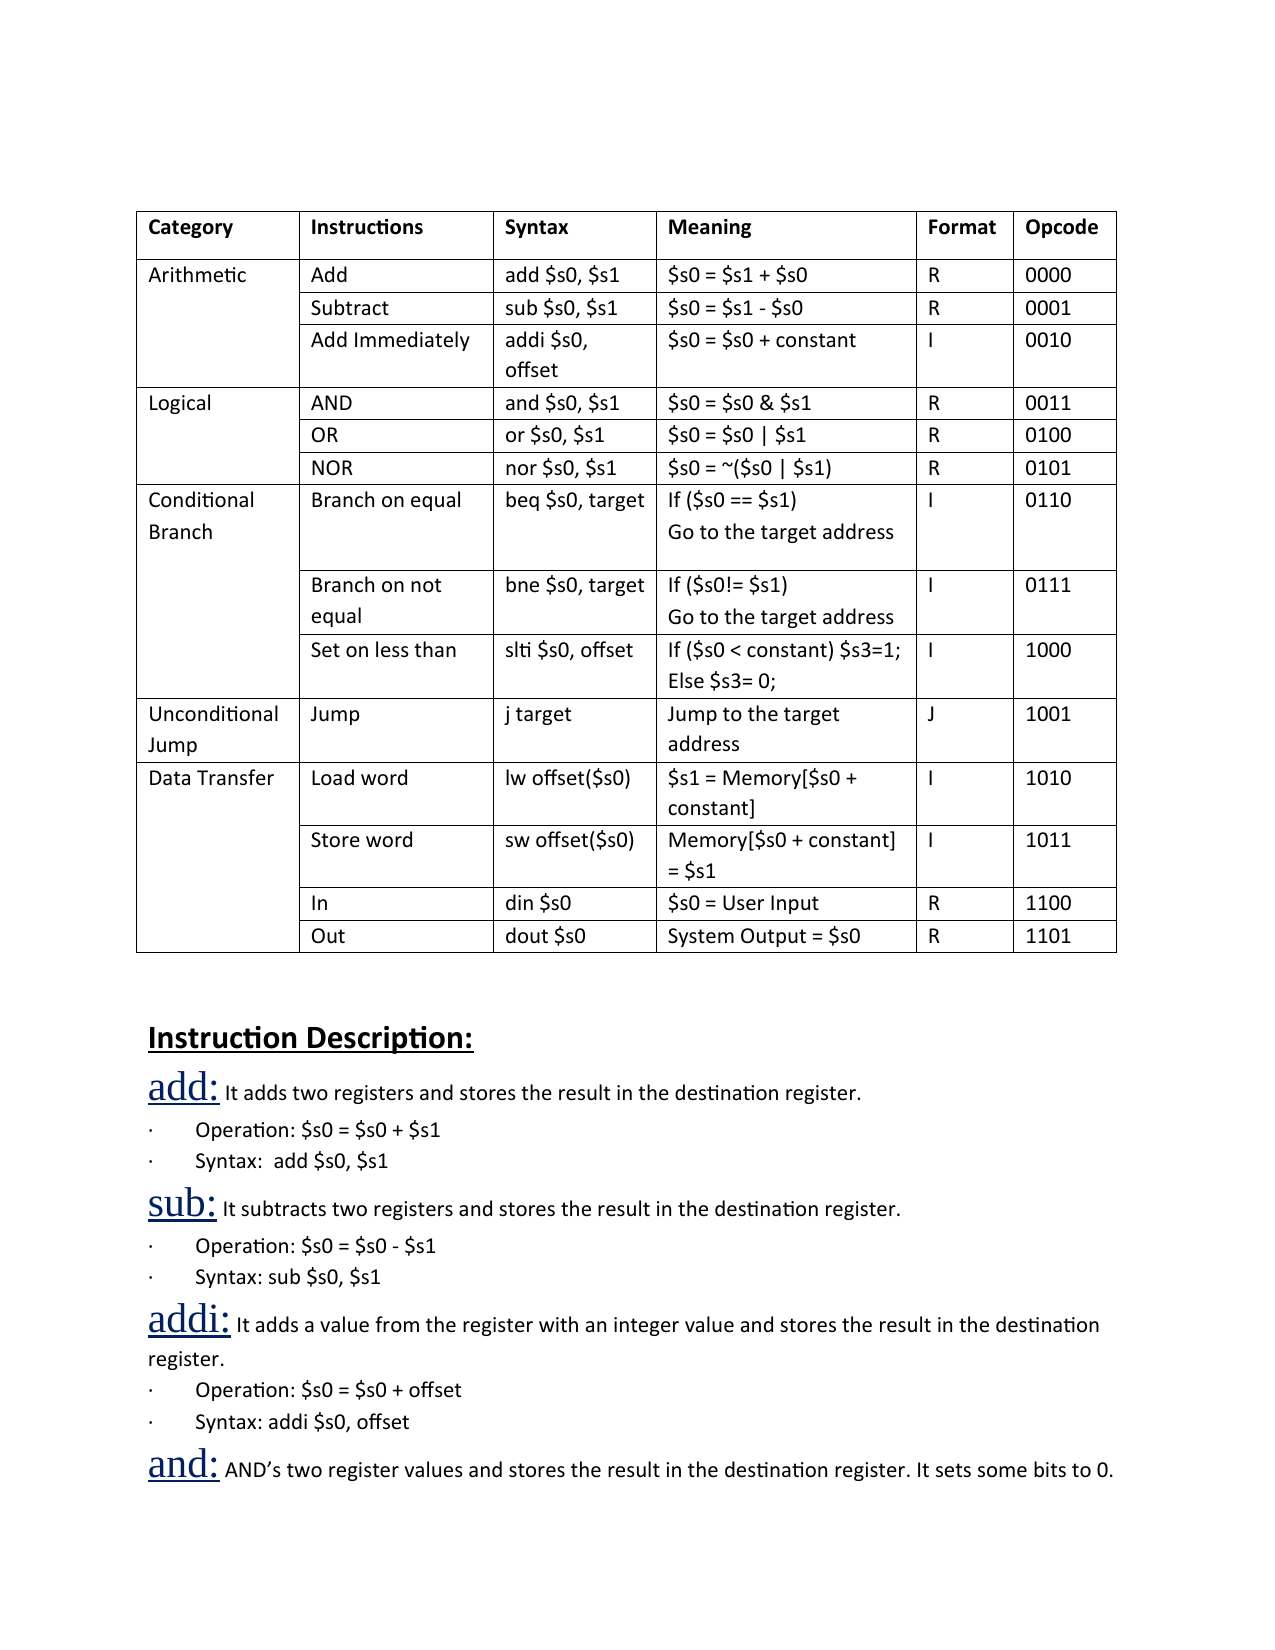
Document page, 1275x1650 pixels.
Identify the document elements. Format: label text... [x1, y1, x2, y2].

table_cell 1101 [1014, 921, 1116, 952]
table_cell j target [494, 699, 656, 762]
table_cell add $s0, $s1 [494, 260, 656, 292]
table_cell If ($s0 < constant) $s3=1; Else $s3= 0; [657, 635, 916, 698]
table_header Opcode [1014, 212, 1116, 259]
table_cell $s0 = $s0 + constant [657, 325, 916, 387]
table_cell R [917, 453, 1013, 484]
table_cell $s0 = $s0 & $s1 [657, 388, 916, 419]
table_cell I [917, 763, 1013, 824]
table_cell R [917, 260, 1013, 292]
table_cell and $s0, $s1 [494, 388, 656, 419]
table_cell 1001 [1014, 699, 1116, 762]
table_cell 0101 [1014, 453, 1116, 484]
table_cell Add [300, 260, 493, 292]
table_cell Unconditional Jump [137, 699, 299, 762]
table_cell R [917, 420, 1013, 452]
table_cell I [917, 325, 1013, 387]
text ∙ Syntax: add $s0, $s1 [148, 1146, 1127, 1174]
table_cell $s0 = ~($s0 | $s1) [657, 453, 916, 484]
table_cell Add Immediately [300, 325, 493, 387]
table_header Format [917, 212, 1013, 259]
table_cell I [917, 571, 1013, 634]
table_cell 0010 [1014, 325, 1116, 387]
table_cell sw offset($s0) [494, 826, 656, 887]
table_cell slti $s0, offset [494, 635, 656, 698]
table_cell or $s0, $s1 [494, 420, 656, 452]
table_cell bne $s0, target [494, 571, 656, 634]
table_cell Jump [300, 699, 493, 762]
table_cell Arithmetic [137, 260, 299, 387]
table_cell If ($s0 == $s1) Go to the target address [657, 485, 916, 569]
table_cell I [917, 635, 1013, 698]
table_cell If ($s0!= $s1) Go to the target address [657, 571, 916, 634]
table_cell nor $s0, $s1 [494, 453, 656, 484]
table_cell AND [300, 388, 493, 419]
table_cell Subtract [300, 293, 493, 324]
table_cell Branch on equal [300, 485, 493, 569]
table_cell 0011 [1014, 388, 1116, 419]
table_cell $s0 = User Input [657, 888, 916, 920]
table_cell 1000 [1014, 635, 1116, 698]
table_cell I [917, 485, 1013, 569]
table_cell 0001 [1014, 293, 1116, 324]
table_cell Branch on not equal [300, 571, 493, 634]
text ∙ Operation: $s0 = $s0 + $s1 [148, 1115, 1127, 1143]
text ∙ Syntax: addi $s0, offset [148, 1407, 1127, 1435]
table_cell addi $s0, offset [494, 325, 656, 387]
text add: It adds two registers and stores the result in the destination register. [148, 1062, 1127, 1109]
table_cell R [917, 293, 1013, 324]
table_header Syntax [494, 212, 656, 259]
table_cell 0100 [1014, 420, 1116, 452]
table_cell System Output = $s0 [657, 921, 916, 952]
table_cell Conditional Branch [137, 485, 299, 698]
table_cell lw offset($s0) [494, 763, 656, 824]
text addi: It adds a value from the register with an integer value and stores the result in the destination register. [148, 1294, 1127, 1372]
text and: AND’s two register values and stores the result in the destination register. It sets some bits to 0. [148, 1439, 1127, 1487]
table_cell R [917, 388, 1013, 419]
text ∙ Operation: $s0 = $s0 - $s1 [148, 1231, 1127, 1259]
table_cell dout $s0 [494, 921, 656, 952]
table_cell R [917, 921, 1013, 952]
table_cell 0111 [1014, 571, 1116, 634]
table_cell R [917, 888, 1013, 920]
text ∙ Operation: $s0 = $s0 + offset [148, 1376, 1127, 1404]
table_cell Logical [137, 388, 299, 484]
table_header Category [137, 212, 299, 259]
table_cell 0110 [1014, 485, 1116, 569]
table_cell Memory[$s0 + constant] = $s1 [657, 826, 916, 887]
table_cell Load word [300, 763, 493, 824]
table_header Instructions [300, 212, 493, 259]
table_cell beq $s0, target [494, 485, 656, 569]
table_cell $s1 = Memory[$s0 + constant] [657, 763, 916, 824]
table_cell $s0 = $s1 + $s0 [657, 260, 916, 292]
text Instruction Description: [148, 1016, 1127, 1057]
table_cell Store word [300, 826, 493, 887]
text sub: It subtracts two registers and stores the result in the destination register. [148, 1178, 1127, 1226]
table_cell J [917, 699, 1013, 762]
table_cell OR [300, 420, 493, 452]
table_cell $s0 = $s0 | $s1 [657, 420, 916, 452]
table_cell sub $s0, $s1 [494, 293, 656, 324]
text ∙ Syntax: sub $s0, $s1 [148, 1262, 1127, 1290]
table_header Meaning [657, 212, 916, 259]
table_cell din $s0 [494, 888, 656, 920]
table_cell $s0 = $s1 - $s0 [657, 293, 916, 324]
table_cell NOR [300, 453, 493, 484]
table_cell Out [300, 921, 493, 952]
table_cell 0000 [1014, 260, 1116, 292]
table_cell Data Transfer [137, 763, 299, 952]
table_cell Set on less than [300, 635, 493, 698]
table_cell 1010 [1014, 763, 1116, 824]
table_cell In [300, 888, 493, 920]
table_cell 1011 [1014, 826, 1116, 887]
table_cell Jump to the target address [657, 699, 916, 762]
table_cell I [917, 826, 1013, 887]
table_cell 1100 [1014, 888, 1116, 920]
